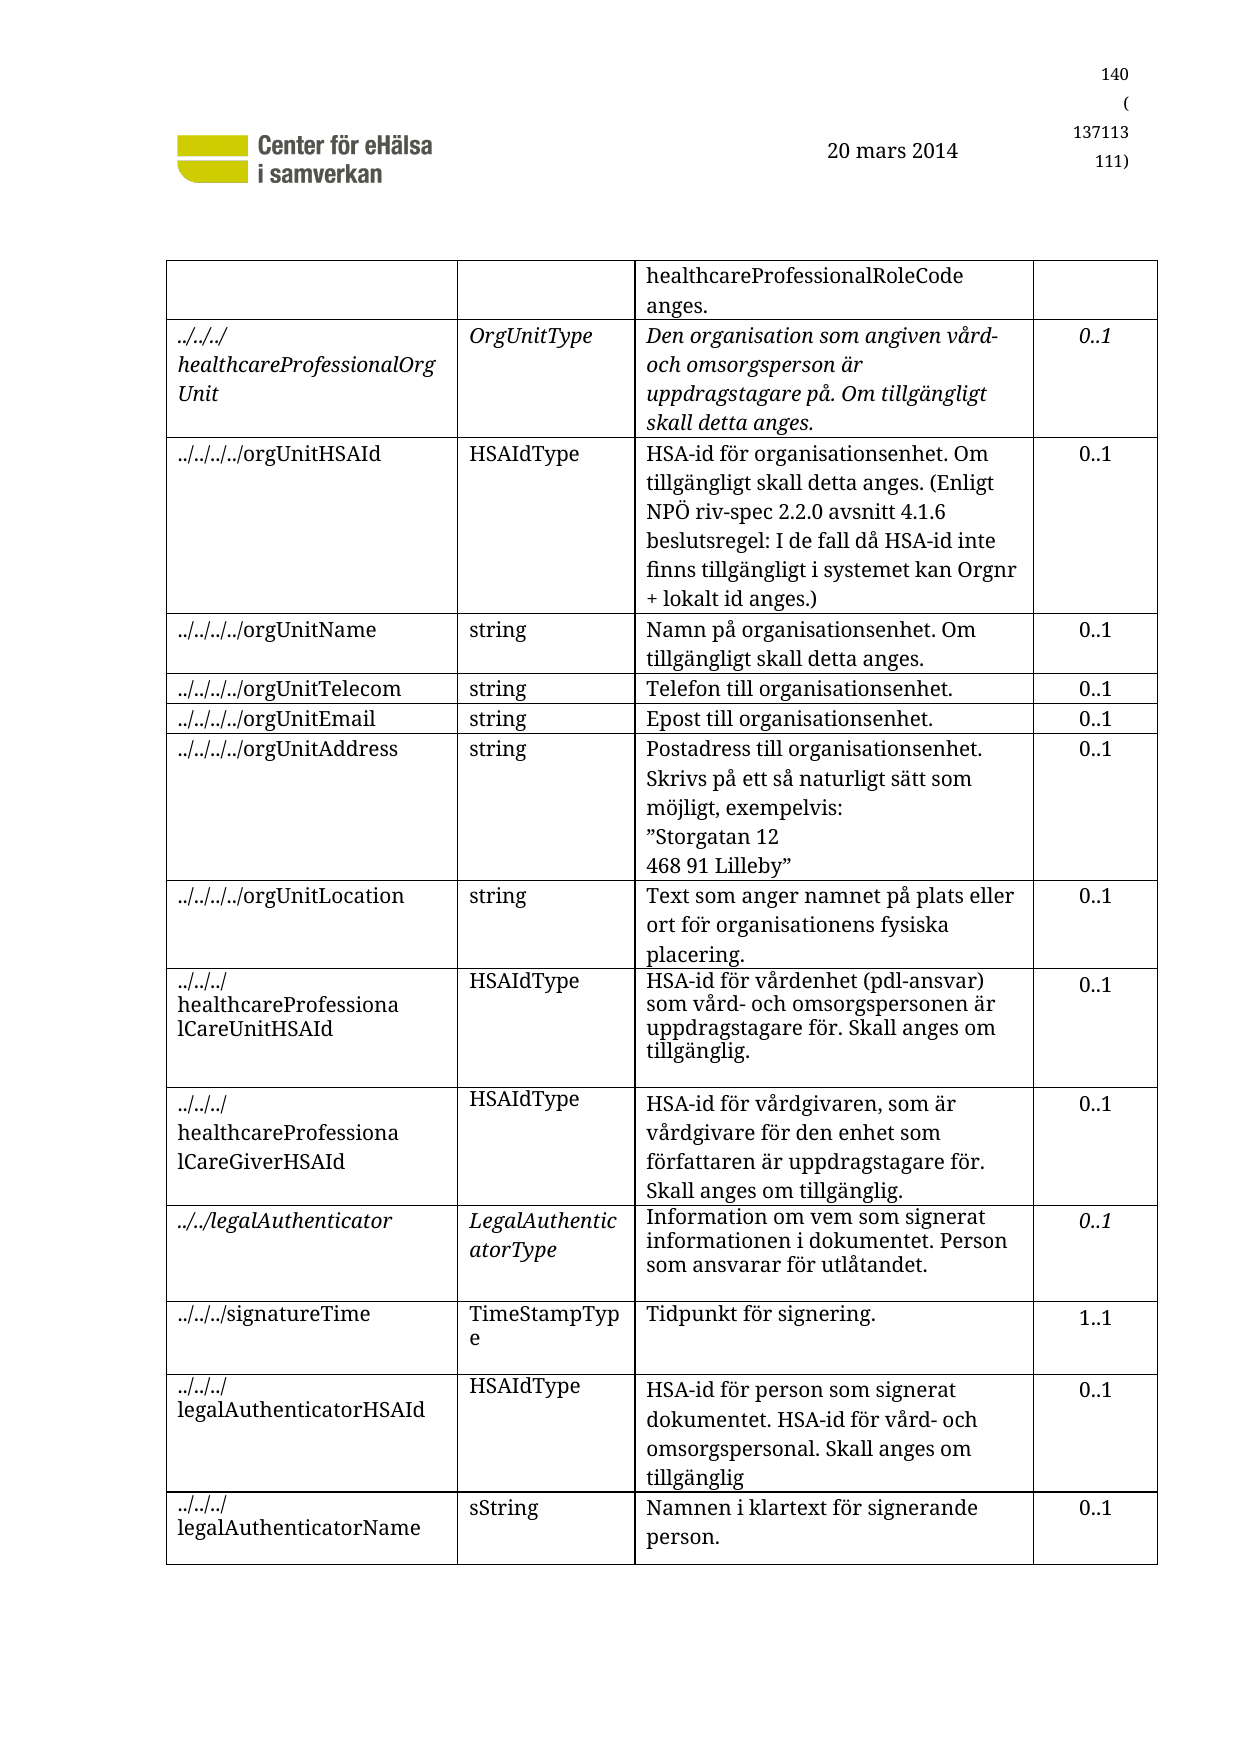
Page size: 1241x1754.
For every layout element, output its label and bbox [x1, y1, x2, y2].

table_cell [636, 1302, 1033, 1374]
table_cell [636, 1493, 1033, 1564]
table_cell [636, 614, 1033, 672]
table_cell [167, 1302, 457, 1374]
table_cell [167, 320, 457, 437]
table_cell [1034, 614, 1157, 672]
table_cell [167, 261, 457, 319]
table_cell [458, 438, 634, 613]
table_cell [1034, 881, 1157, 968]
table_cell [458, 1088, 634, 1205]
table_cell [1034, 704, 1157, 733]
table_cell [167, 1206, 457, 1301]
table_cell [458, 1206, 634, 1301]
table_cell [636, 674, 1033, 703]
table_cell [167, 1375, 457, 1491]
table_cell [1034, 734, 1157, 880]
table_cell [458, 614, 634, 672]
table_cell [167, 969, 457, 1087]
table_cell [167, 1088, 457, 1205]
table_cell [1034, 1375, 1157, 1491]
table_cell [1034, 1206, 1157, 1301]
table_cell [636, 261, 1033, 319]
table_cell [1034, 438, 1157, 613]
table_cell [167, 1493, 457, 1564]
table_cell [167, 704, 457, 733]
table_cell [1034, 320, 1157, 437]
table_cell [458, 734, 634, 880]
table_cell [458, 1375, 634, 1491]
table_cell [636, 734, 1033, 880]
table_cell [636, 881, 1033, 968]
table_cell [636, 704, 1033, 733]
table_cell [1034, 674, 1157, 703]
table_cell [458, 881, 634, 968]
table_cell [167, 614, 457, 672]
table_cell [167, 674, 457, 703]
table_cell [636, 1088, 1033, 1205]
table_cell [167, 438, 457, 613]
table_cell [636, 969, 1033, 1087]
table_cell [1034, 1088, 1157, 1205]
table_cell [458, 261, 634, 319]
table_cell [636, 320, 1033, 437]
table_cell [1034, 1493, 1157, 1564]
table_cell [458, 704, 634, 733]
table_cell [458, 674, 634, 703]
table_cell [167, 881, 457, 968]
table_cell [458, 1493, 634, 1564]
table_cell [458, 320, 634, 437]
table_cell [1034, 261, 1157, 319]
picture [177, 135, 432, 183]
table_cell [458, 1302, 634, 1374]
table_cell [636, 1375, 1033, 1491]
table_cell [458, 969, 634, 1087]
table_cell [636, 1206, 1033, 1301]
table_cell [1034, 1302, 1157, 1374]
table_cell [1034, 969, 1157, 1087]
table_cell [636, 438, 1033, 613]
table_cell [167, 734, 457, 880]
